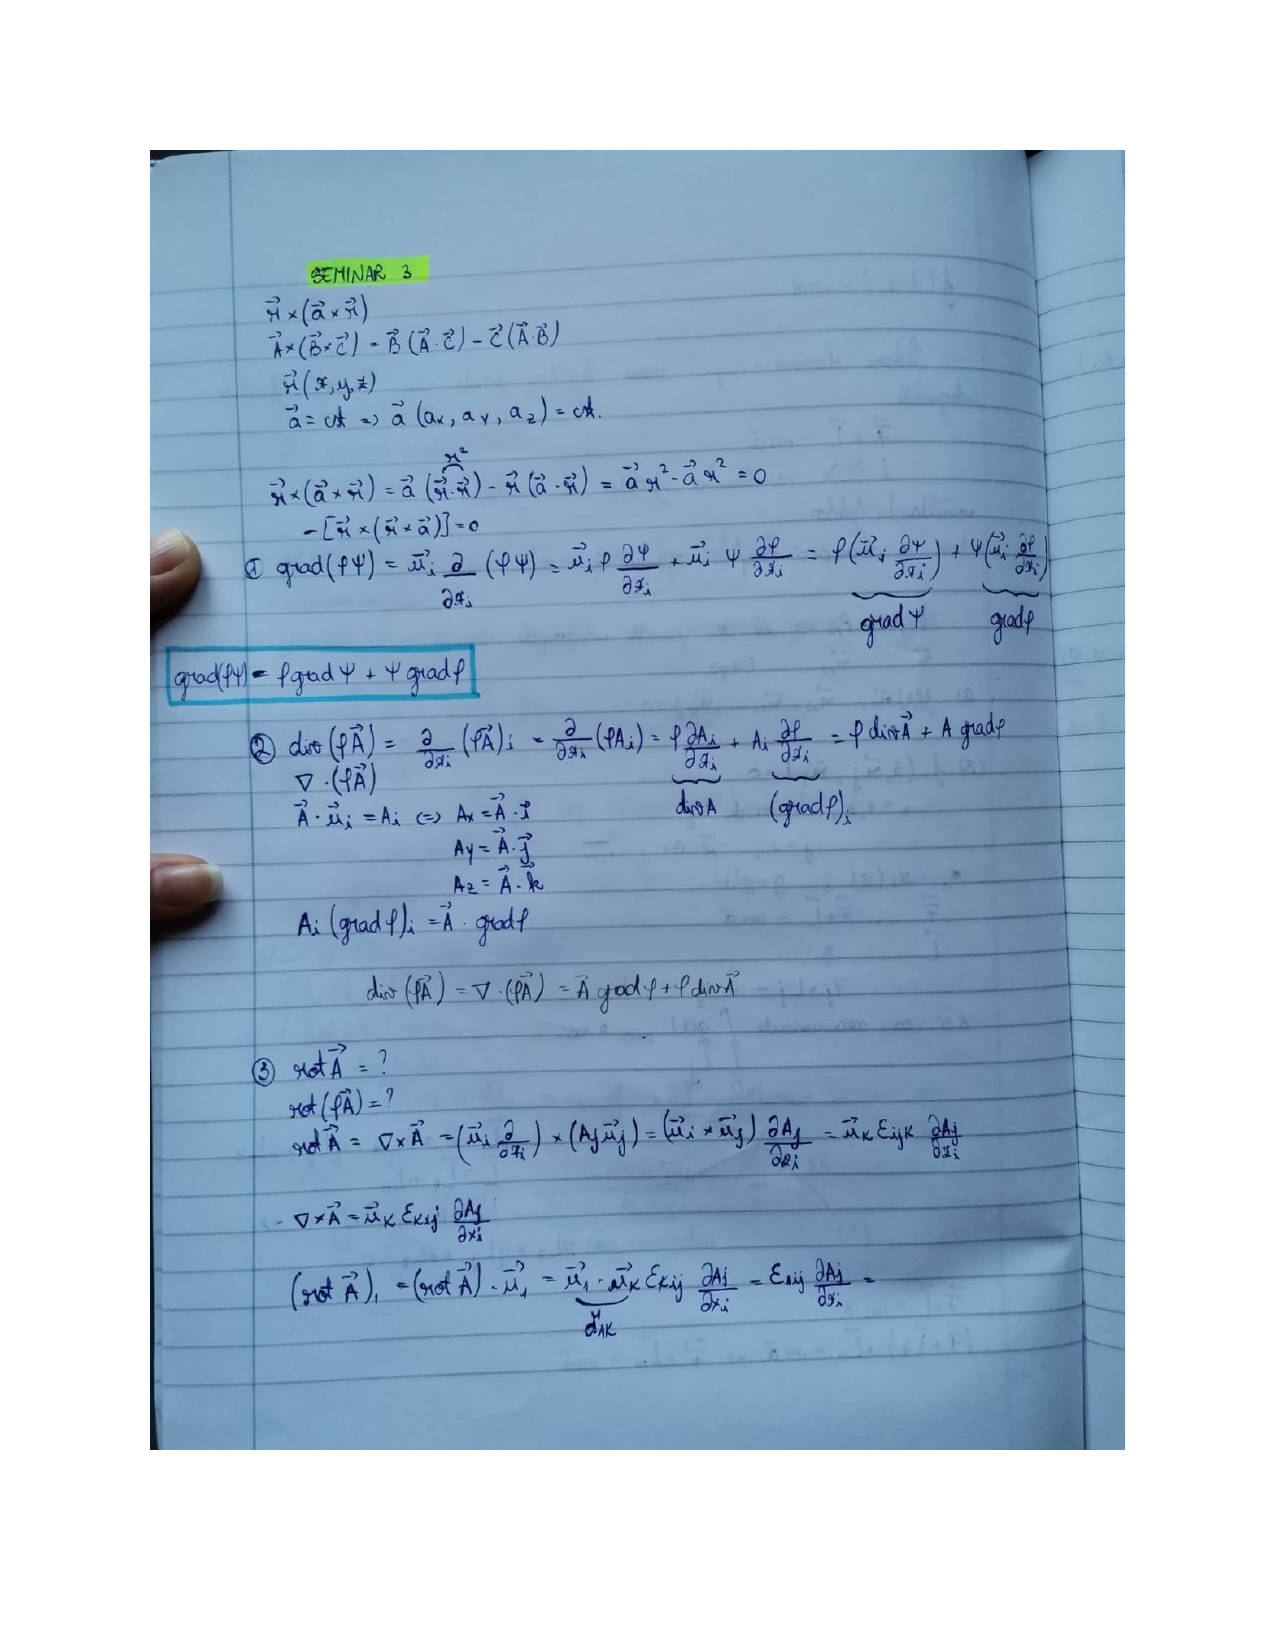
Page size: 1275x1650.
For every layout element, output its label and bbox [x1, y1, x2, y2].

picture [150, 150, 1125, 1450]
